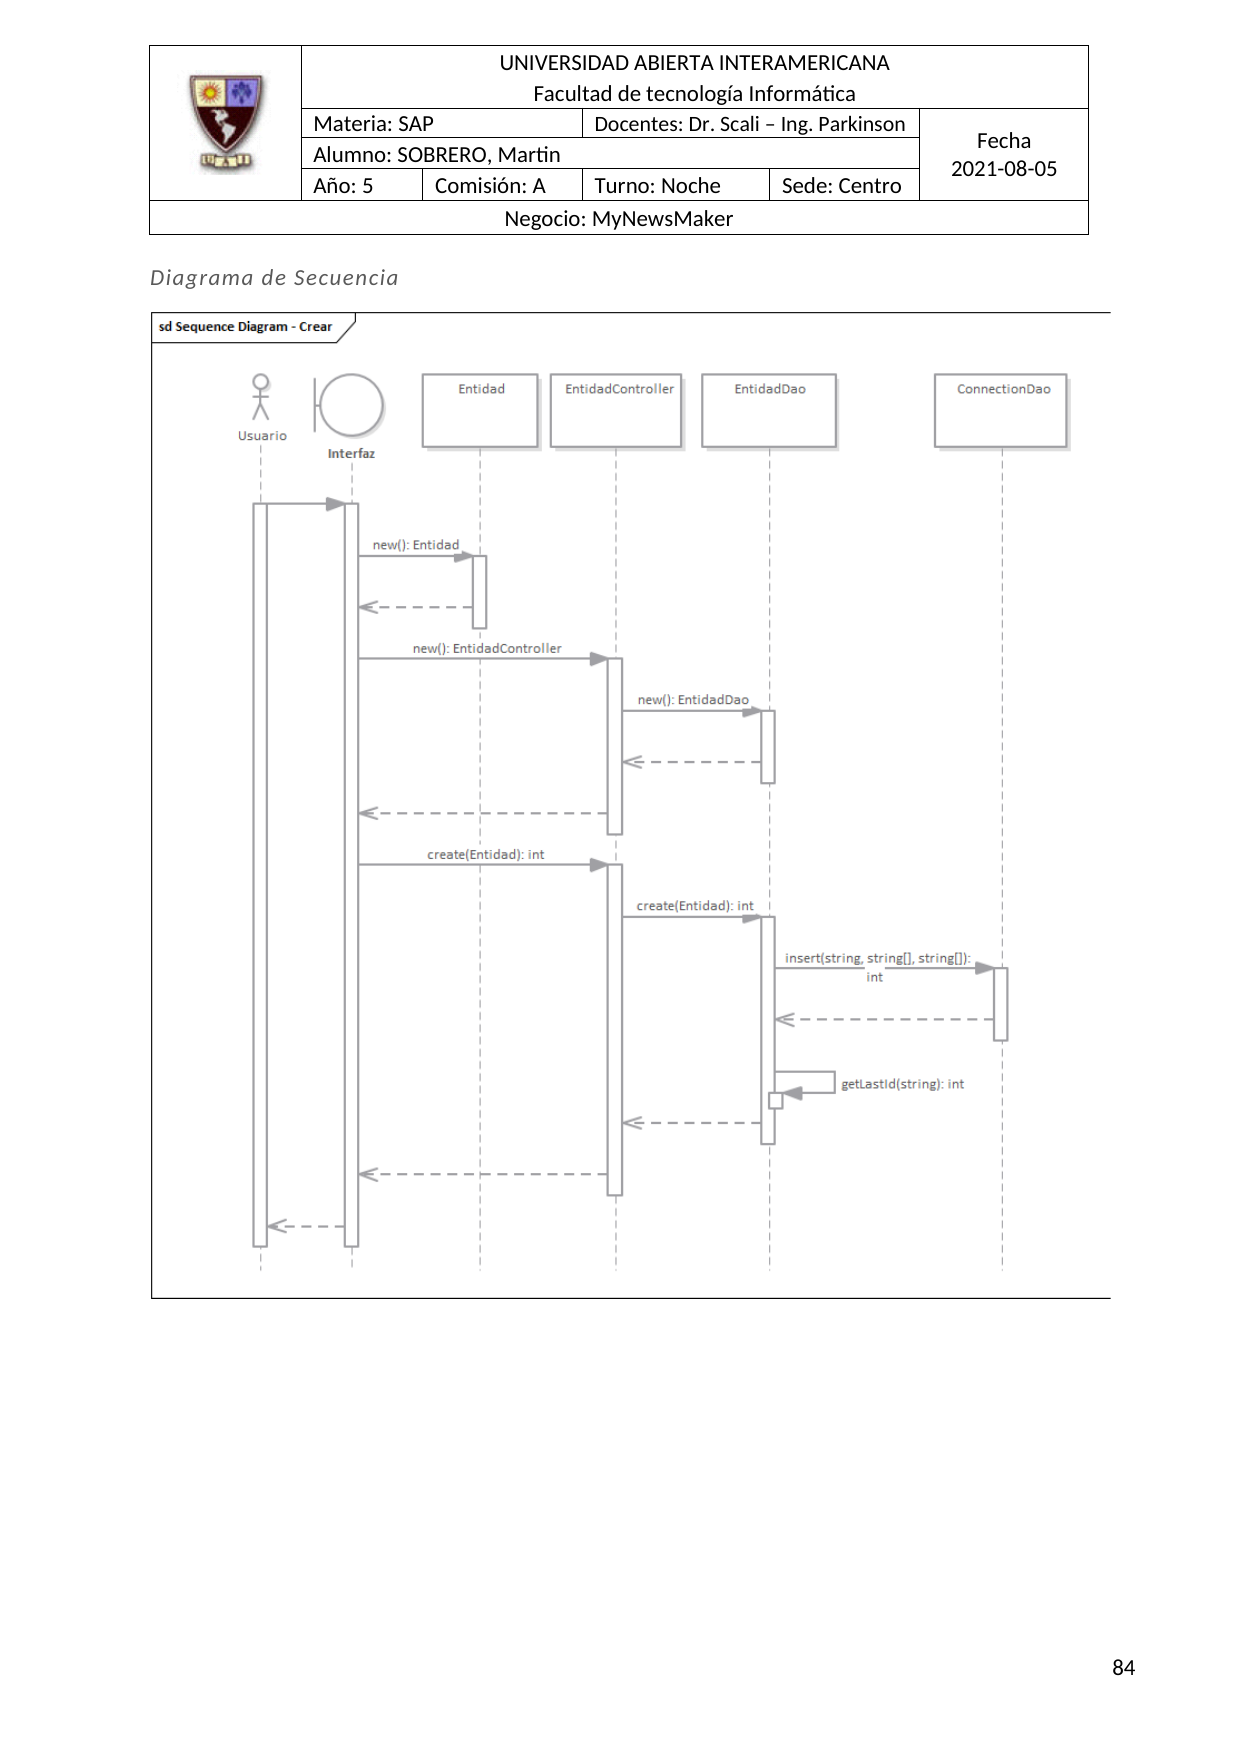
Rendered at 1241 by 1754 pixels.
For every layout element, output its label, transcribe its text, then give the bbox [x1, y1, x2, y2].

picture [175, 67, 276, 180]
subtitle Diagrama de Secuencia [150, 263, 1135, 291]
picture [150, 311, 1111, 1299]
